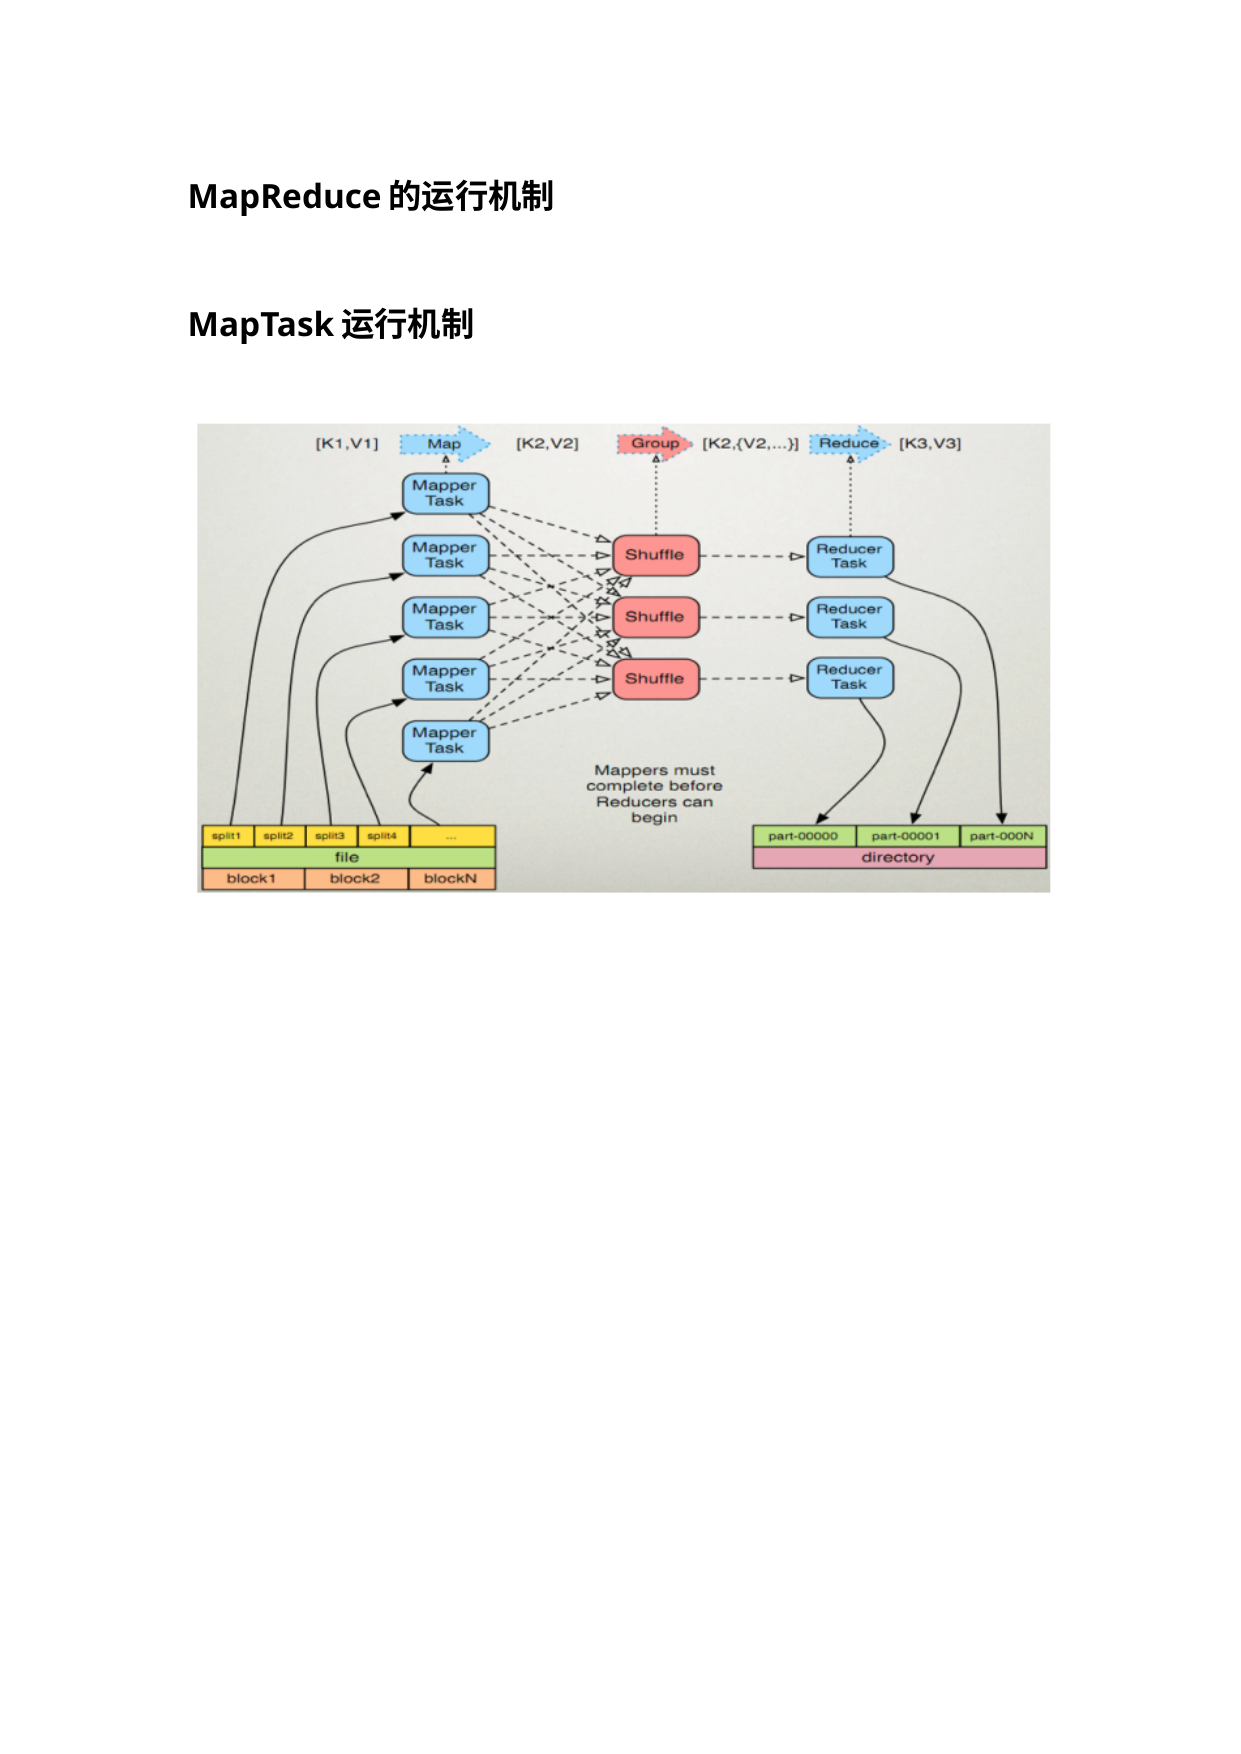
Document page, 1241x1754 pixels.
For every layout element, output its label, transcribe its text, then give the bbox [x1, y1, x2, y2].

picture [187, 416, 1053, 898]
subtitle MapReduce的运行机制 [187, 162, 1053, 227]
subtitle MapTask运行机制 [187, 289, 1053, 354]
